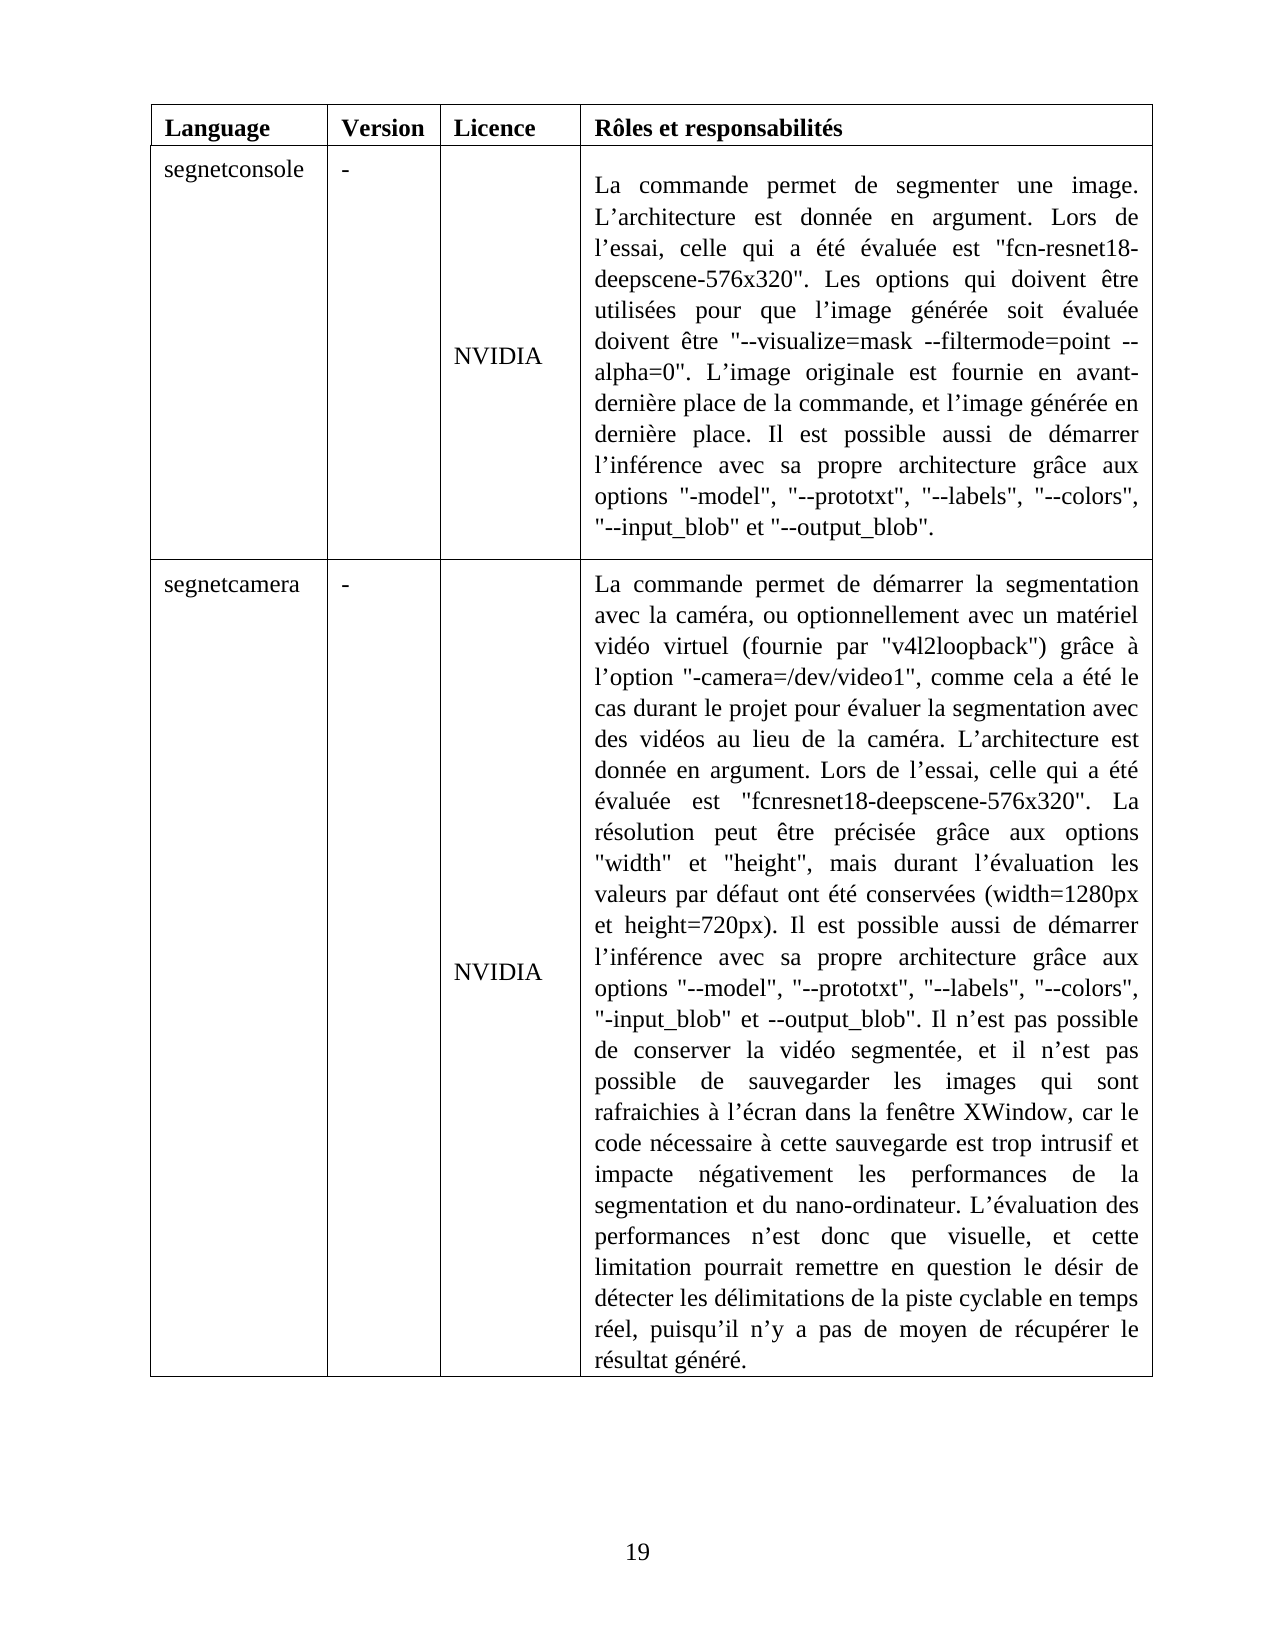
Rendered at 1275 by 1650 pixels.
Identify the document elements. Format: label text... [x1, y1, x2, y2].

table_cell - [328, 146, 440, 559]
table_cell NVIDIA [441, 560, 580, 1376]
table_cell La commande permet de segmenter une image. L’architecture est donnée en argument. Lors de l’essai, celle qui a été évaluée est "fcn-resnet18-deepscene-576x320". Les options qui doivent être utilisées pour que l’image générée soit évaluée doivent être "--visualize=mask --filtermode=point --alpha=0". L’image originale est fournie en avant-dernière place de la commande, et l’image générée en dernière place. Il est possible aussi de démarrer l’inférence avec sa propre architecture grâce aux options "-model", "--prototxt", "--labels", "--colors", "--input_blob" et "--output_blob". [581, 146, 1152, 559]
table_header Version [328, 105, 440, 144]
table_cell segnetcamera [151, 560, 327, 1376]
table_header Licence [441, 105, 580, 144]
table_header Language [152, 105, 327, 144]
table_cell - [328, 560, 440, 1376]
table_header Rôles et responsabilités [581, 105, 1152, 144]
table_cell NVIDIA [441, 146, 580, 559]
table_cell segnetconsole [151, 146, 327, 559]
table_cell La commande permet de démarrer la segmentation avec la caméra, ou optionnellement avec un matériel vidéo virtuel (fournie par "v4l2loopback") grâce à l’option "-camera=/dev/video1", comme cela a été le cas durant le projet pour évaluer la segmentation avec des vidéos au lieu de la caméra. L’architecture est donnée en argument. Lors de l’essai, celle qui a été évaluée est "fcnresnet18-deepscene-576x320". La résolution peut être précisée grâce aux options "width" et "height", mais durant l’évaluation les valeurs par défaut ont été conservées (width=1280px et height=720px). Il est possible aussi de démarrer l’inférence avec sa propre architecture grâce aux options "--model", "--prototxt", "--labels", "--colors", "-input_blob" et --output_blob". Il n’est pas possible de conserver la vidéo segmentée, et il n’est pas possible de sauvegarder les images qui sont rafraichies à l’écran dans la fenêtre XWindow, car le code nécessaire à cette sauvegarde est trop intrusif et impacte négativement les performances de la segmentation et du nano-ordinateur. L’évaluation des performances n’est donc que visuelle, et cette limitation pourrait remettre en question le désir de détecter les délimitations de la piste cyclable en temps réel, puisqu’il n’y a pas de moyen de récupérer le résultat généré. [581, 560, 1152, 1376]
